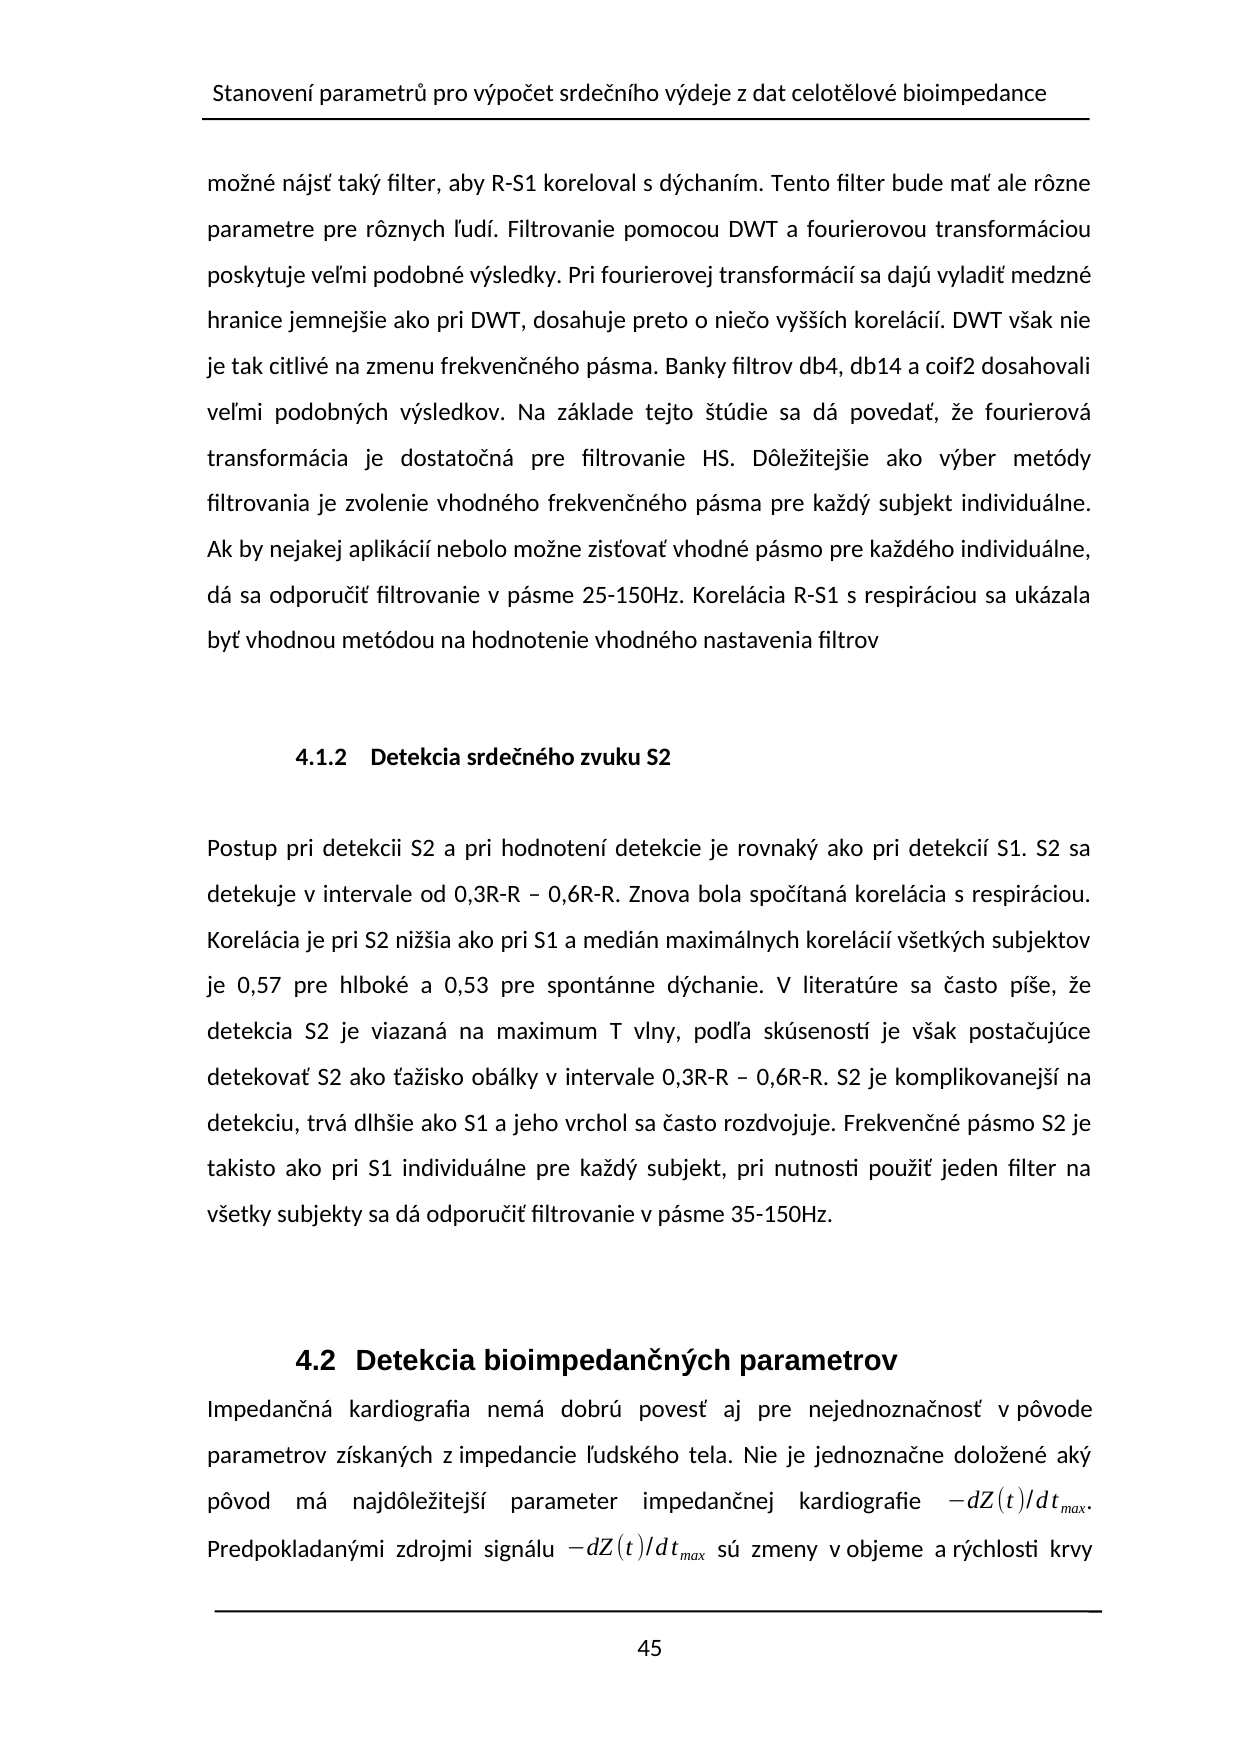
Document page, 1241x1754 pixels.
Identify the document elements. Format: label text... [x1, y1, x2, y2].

subtitle Detekcia srdečného zvuku S2 [295, 741, 1092, 772]
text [207, 167, 1092, 655]
subtitle Detekcia bioimpedančných parametrov [295, 1343, 1092, 1377]
text Postup pri detekcii S2 a pri hodnotení detekcie je rovnaký ako pri detekcií S1. S2 sa detekuje v intervale od 0,3R-R – 0,6R-R. Znova bola spočítaná korelácia s respiráciou. Korelácia je pri S2 nižšia ako pri S1 a medián maximálnych korelácií všetkých subjektov je 0,57 pre hlboké a 0,53 pre spontánne dýchanie. V literatúre sa často píše, že detekcia S2 je viazaná na maximum T vlny, podľa skúseností je však postačujúce detekovať S2 ako ťažisko obálky v intervale 0,3R-R – 0,6R-R. S2 je komplikovanejší na detekciu, trvá dlhšie ako S1 a jeho vrchol sa často rozdvojuje. Frekvenčné pásmo S2 je takisto ako pri S1 individuálne pre každý subjekt, pri nutnosti použiť jeden filter na všetky subjekty sa dá odporučiť filtrovanie v pásme 35-150Hz. [207, 832, 1092, 1229]
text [207, 1393, 1092, 1564]
